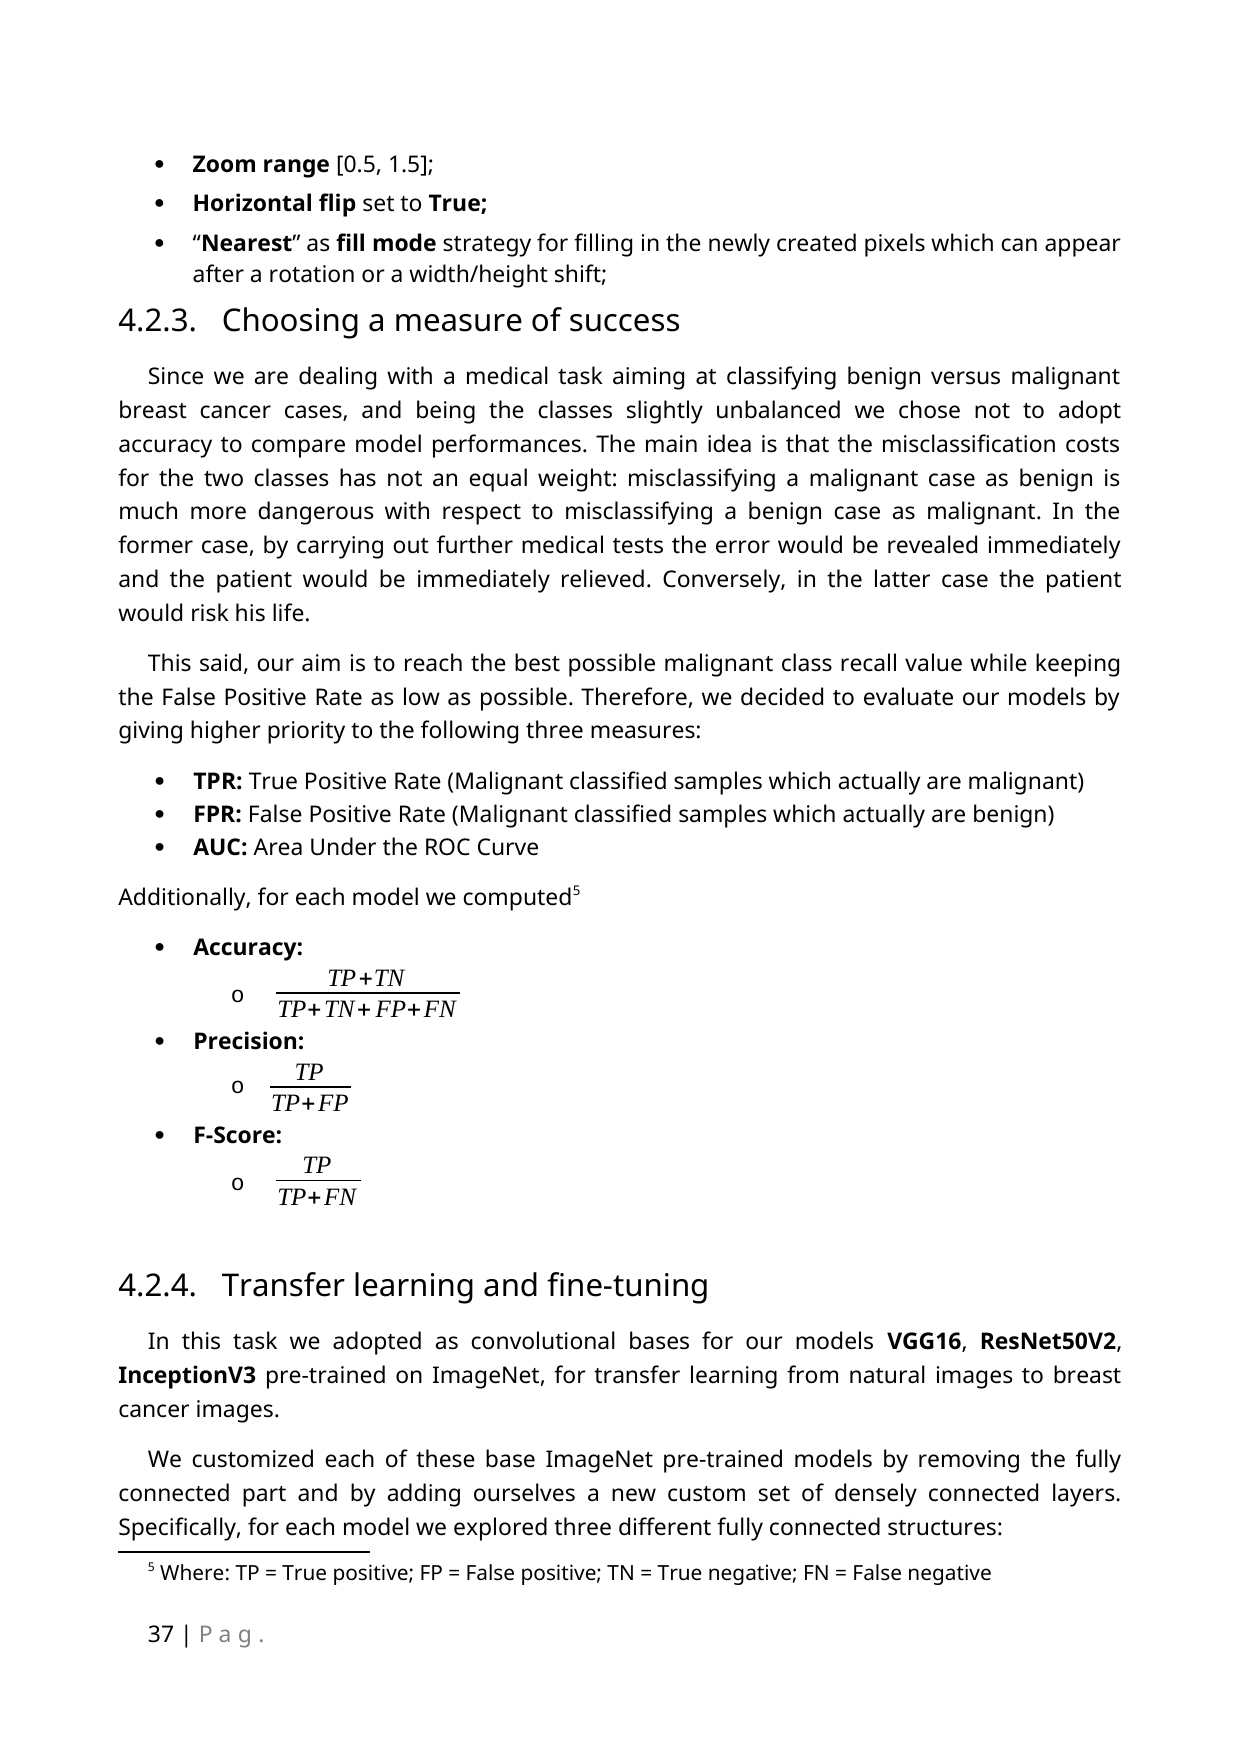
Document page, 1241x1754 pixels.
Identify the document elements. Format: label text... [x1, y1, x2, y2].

text In this task we adopted as convolutional bases for our models VGG16, ResNet50V2, InceptionV3 pre-trained on ImageNet, for transfer learning from natural images to breast cancer images. [118, 1325, 1122, 1424]
list “Nearest” as fill mode strategy for filling in the newly created pixels which can appear after a rotation or a width/height shift; [155, 227, 1122, 289]
list Horizontal flip set to True; [155, 187, 1122, 218]
text Additionally, for each model we computed [118, 881, 1122, 912]
list FPR: False Positive Rate (Malignant classified samples which actually are benign) [156, 798, 1122, 829]
subtitle Choosing a measure of success [118, 298, 1122, 340]
list Zoom range [0.5, 1.5]; [155, 148, 1122, 179]
list TPR: True Positive Rate (Malignant classified samples which actually are malignant) [156, 765, 1122, 796]
text Since we are dealing with a medical task aiming at classifying benign versus malignant breast cancer cases, and being the classes slightly unbalanced we chose not to adopt accuracy to compare model performances. The main idea is that the misclassification costs for the two classes has not an equal weight: misclassifying a malignant case as benign is much more dangerous with respect to misclassifying a benign case as malignant. In the former case, by carrying out further medical tests the error would be revealed immediately and the patient would be immediately relieved. Conversely, in the latter case the patient would risk his life. [118, 360, 1122, 628]
text We customized each of these base ImageNet pre-trained models by removing the fully connected part and by adding ourselves a new custom set of densely connected layers. Specifically, for each model we explored three different fully connected structures: [118, 1443, 1122, 1542]
text This said, our aim is to reach the best possible malignant class recall value while keeping the False Positive Rate as low as possible. Therefore, we decided to evaluate our models by giving higher priority to the following three measures: [118, 647, 1122, 746]
list F-Score: [156, 1119, 1122, 1150]
list Accuracy: [156, 931, 1122, 962]
subtitle Transfer learning and fine-tuning [118, 1262, 1122, 1305]
list AUC: Area Under the ROC Curve [156, 831, 1122, 862]
list Precision: [156, 1025, 1122, 1056]
